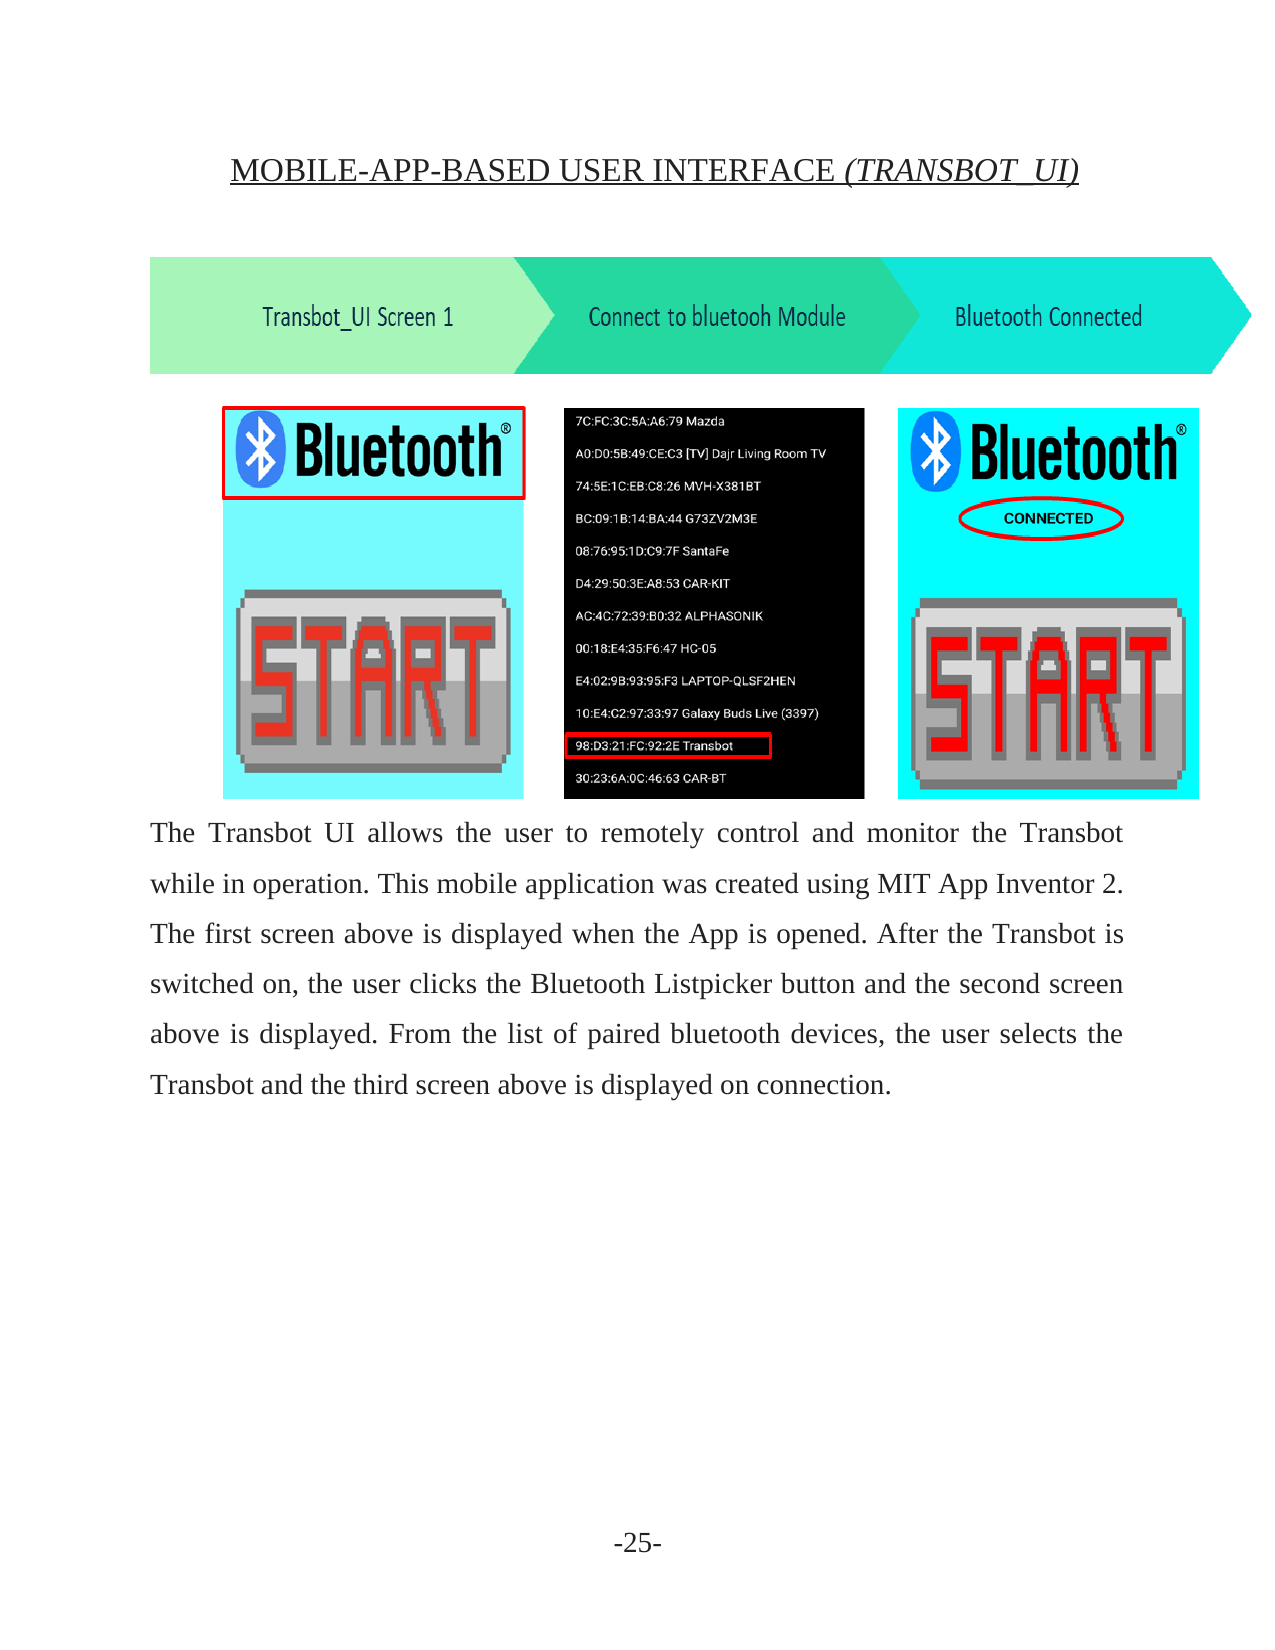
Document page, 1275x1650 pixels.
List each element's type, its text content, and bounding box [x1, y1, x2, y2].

text The Transbot UI allows the user to remotely control and monitor the Transbot while in operation. This mobile application was created using MIT App Inventor 2. The first screen above is displayed when the App is opened. After the Transbot is switched on, the user clicks the Bluetooth Listpicker button and the second screen above is displayed. From the list of paired bluetooth devices, the user selects the Transbot and the third screen above is displayed on connection. [150, 815, 1125, 1101]
subtitle MOBILE-APP-BASED USER INTERFACE (TRANSBOT_UI) [187, 150, 1125, 188]
picture [150, 257, 1252, 799]
